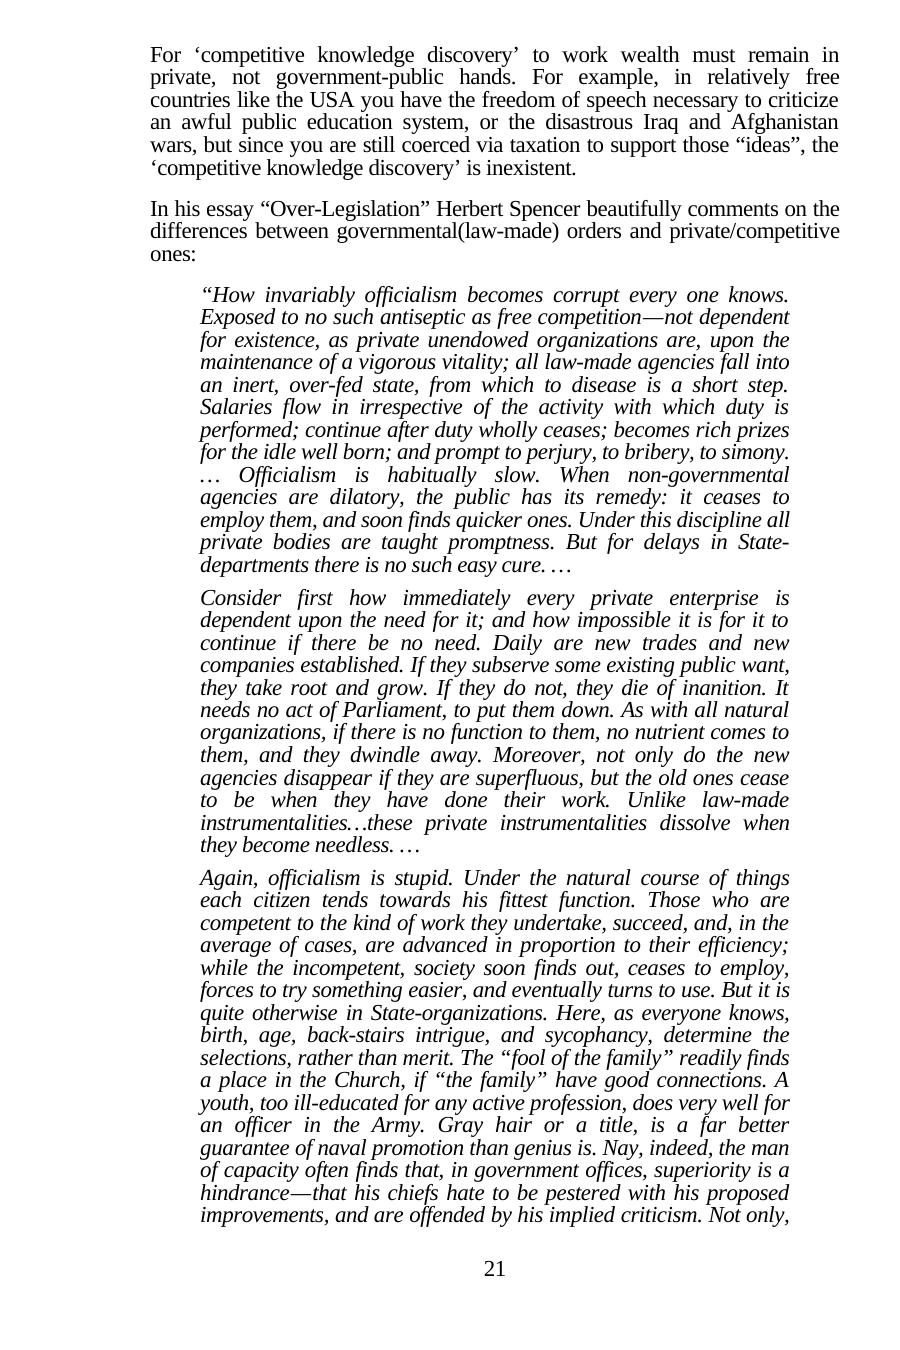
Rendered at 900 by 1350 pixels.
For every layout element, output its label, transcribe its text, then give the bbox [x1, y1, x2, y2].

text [200, 868, 790, 1228]
text In his essay “Over-Legislation” Herbert Spencer beautifully comments on the differences between governmental(law-made) orders and private/competitive ones: [150, 199, 840, 266]
text Consider first how immediately every private enterprise is dependent upon the need for it; and how impossible it is for it to continue if there be no need. Daily are new trades and new companies established. If they subserve some existing public want, they take root and grow. If they do not, they die of inanition. It needs no act of Parliament, to put them down. As with all natural organizations, if there is no function to them, no nutrient comes to them, and they dwindle away. Moreover, not only do the new agencies disappear if they are superfluous, but the old ones cease to be when they have done their work. Unlike law-made instrumentalities…these private instrumentalities dissolve when they become needless. … [200, 588, 790, 857]
text For ‘competitive knowledge discovery’ to work wealth must remain in private, not government-public hands. For example, in relatively free countries like the USA you have the freedom of speech necessary to criticize an awful public education system, or the disastrous Iraq and Afghanistan wars, but since you are still coerced via taxation to support those “ideas”, the ‘competitive knowledge discovery’ is inexistent. [150, 45, 840, 180]
text “How invariably officialism becomes corrupt every one knows. Exposed to no such antiseptic as free competition — not dependent for existence, as private unendowed organizations are, upon the maintenance of a vigorous vitality; all law-made agencies fall into an inert, over-fed state, from which to disease is a short step. Salaries flow in irrespective of the activity with which duty is performed; continue after duty wholly ceases; becomes rich prizes for the idle well born; and prompt to perjury, to bribery, to simony. … Officialism is habitually slow. When non-governmental agencies are dilatory, the public has its remedy: it ceases to employ them, and soon finds quicker ones. Under this discipline all private bodies are taught promptness. But for delays in State-departments there is no such easy cure. … [200, 285, 790, 577]
